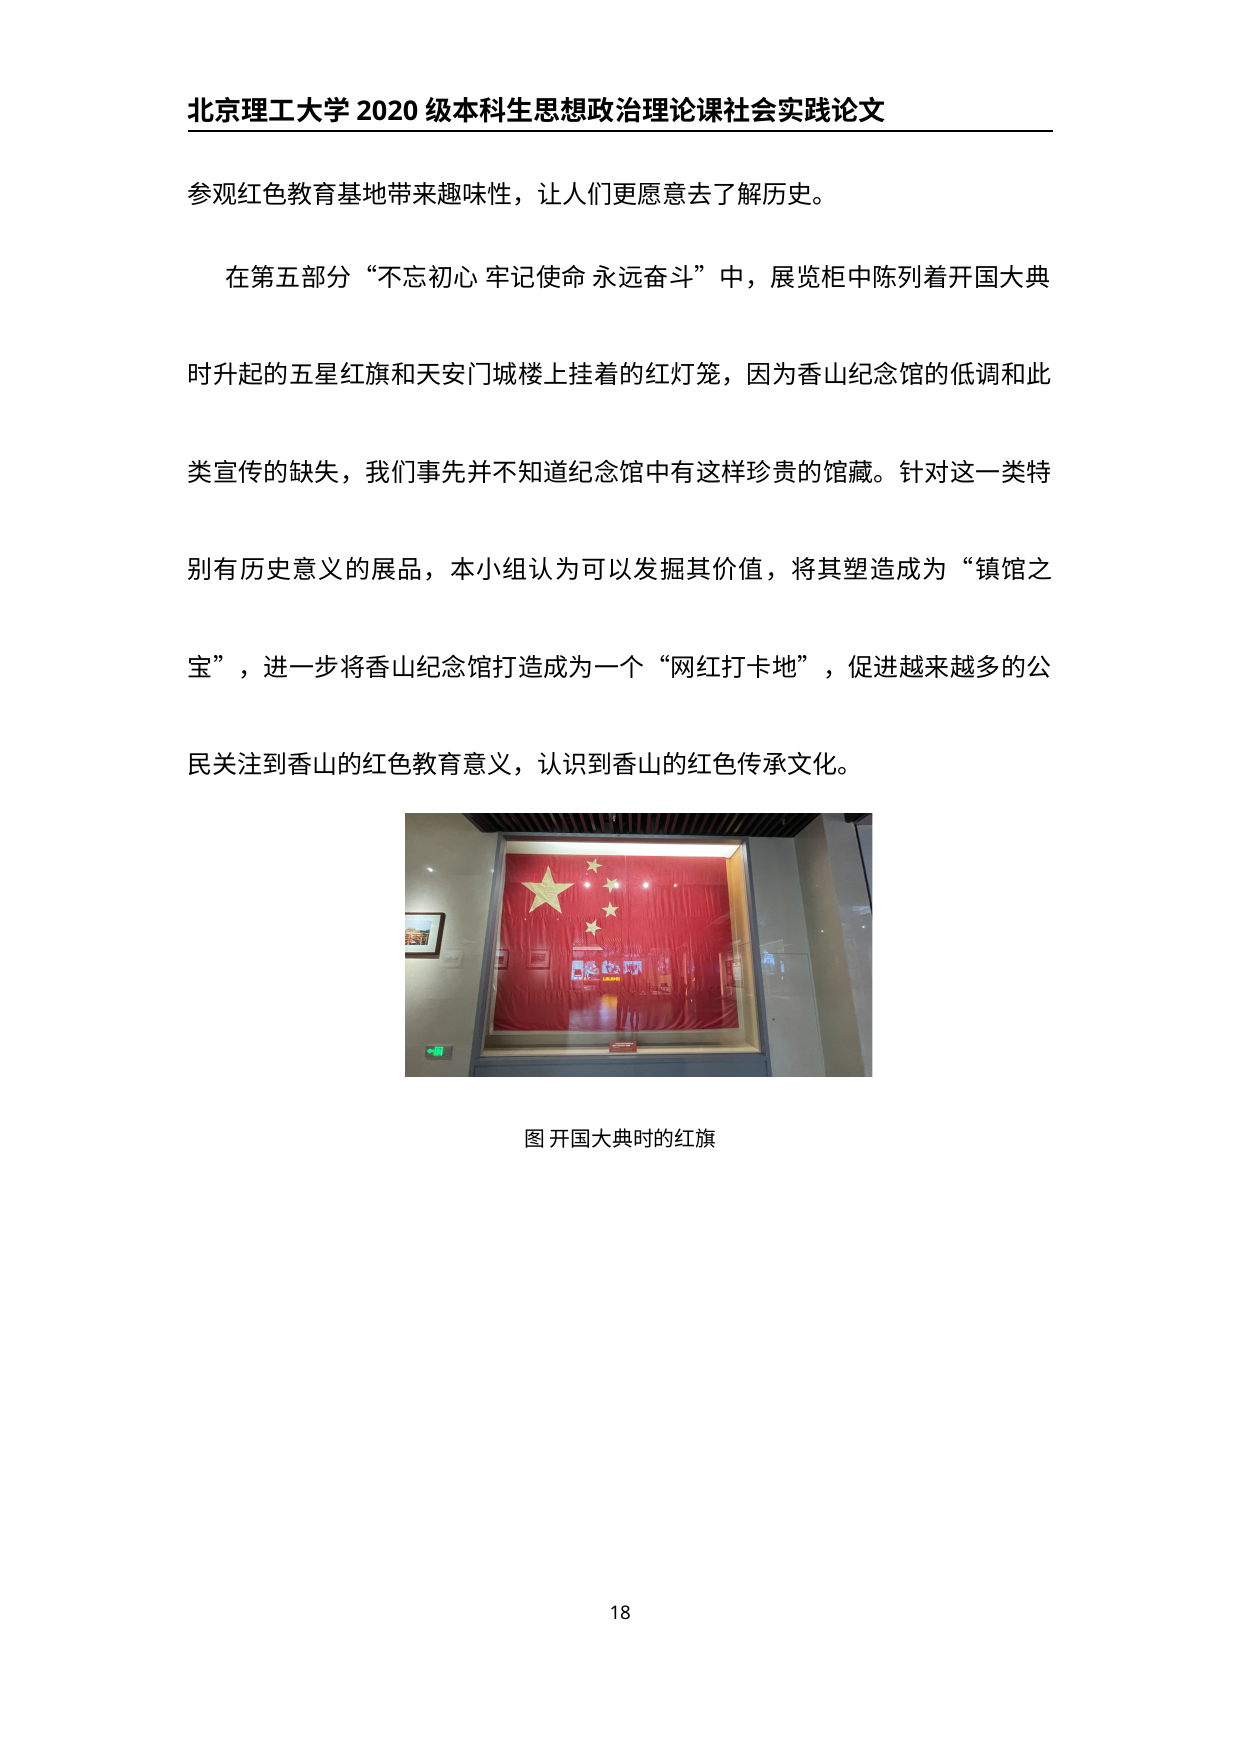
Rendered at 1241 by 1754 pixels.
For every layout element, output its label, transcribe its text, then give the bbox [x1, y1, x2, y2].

picture [405, 813, 873, 1077]
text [187, 160, 1053, 225]
text 在第五部分“不忘初心 牢记使命 永远奋斗”中，展览柜中陈列着开国大典时升起的五星红旗和天安门城楼上挂着的红灯笼，因为香山纪念馆的低调和此类宣传的缺失，我们事先并不知道纪念馆中有这样珍贵的馆藏。针对这一类特别有历史意义的展品，本小组认为可以发掘其价值，将其塑造成为“镇馆之宝”，进一步将香山纪念馆打造成为一个“网红打卡地”，促进越来越多的公民关注到香山的红色教育意义，认识到香山的红色传承文化。 [187, 243, 1053, 795]
text 图 开国大典时的红旗 [187, 1121, 1053, 1153]
